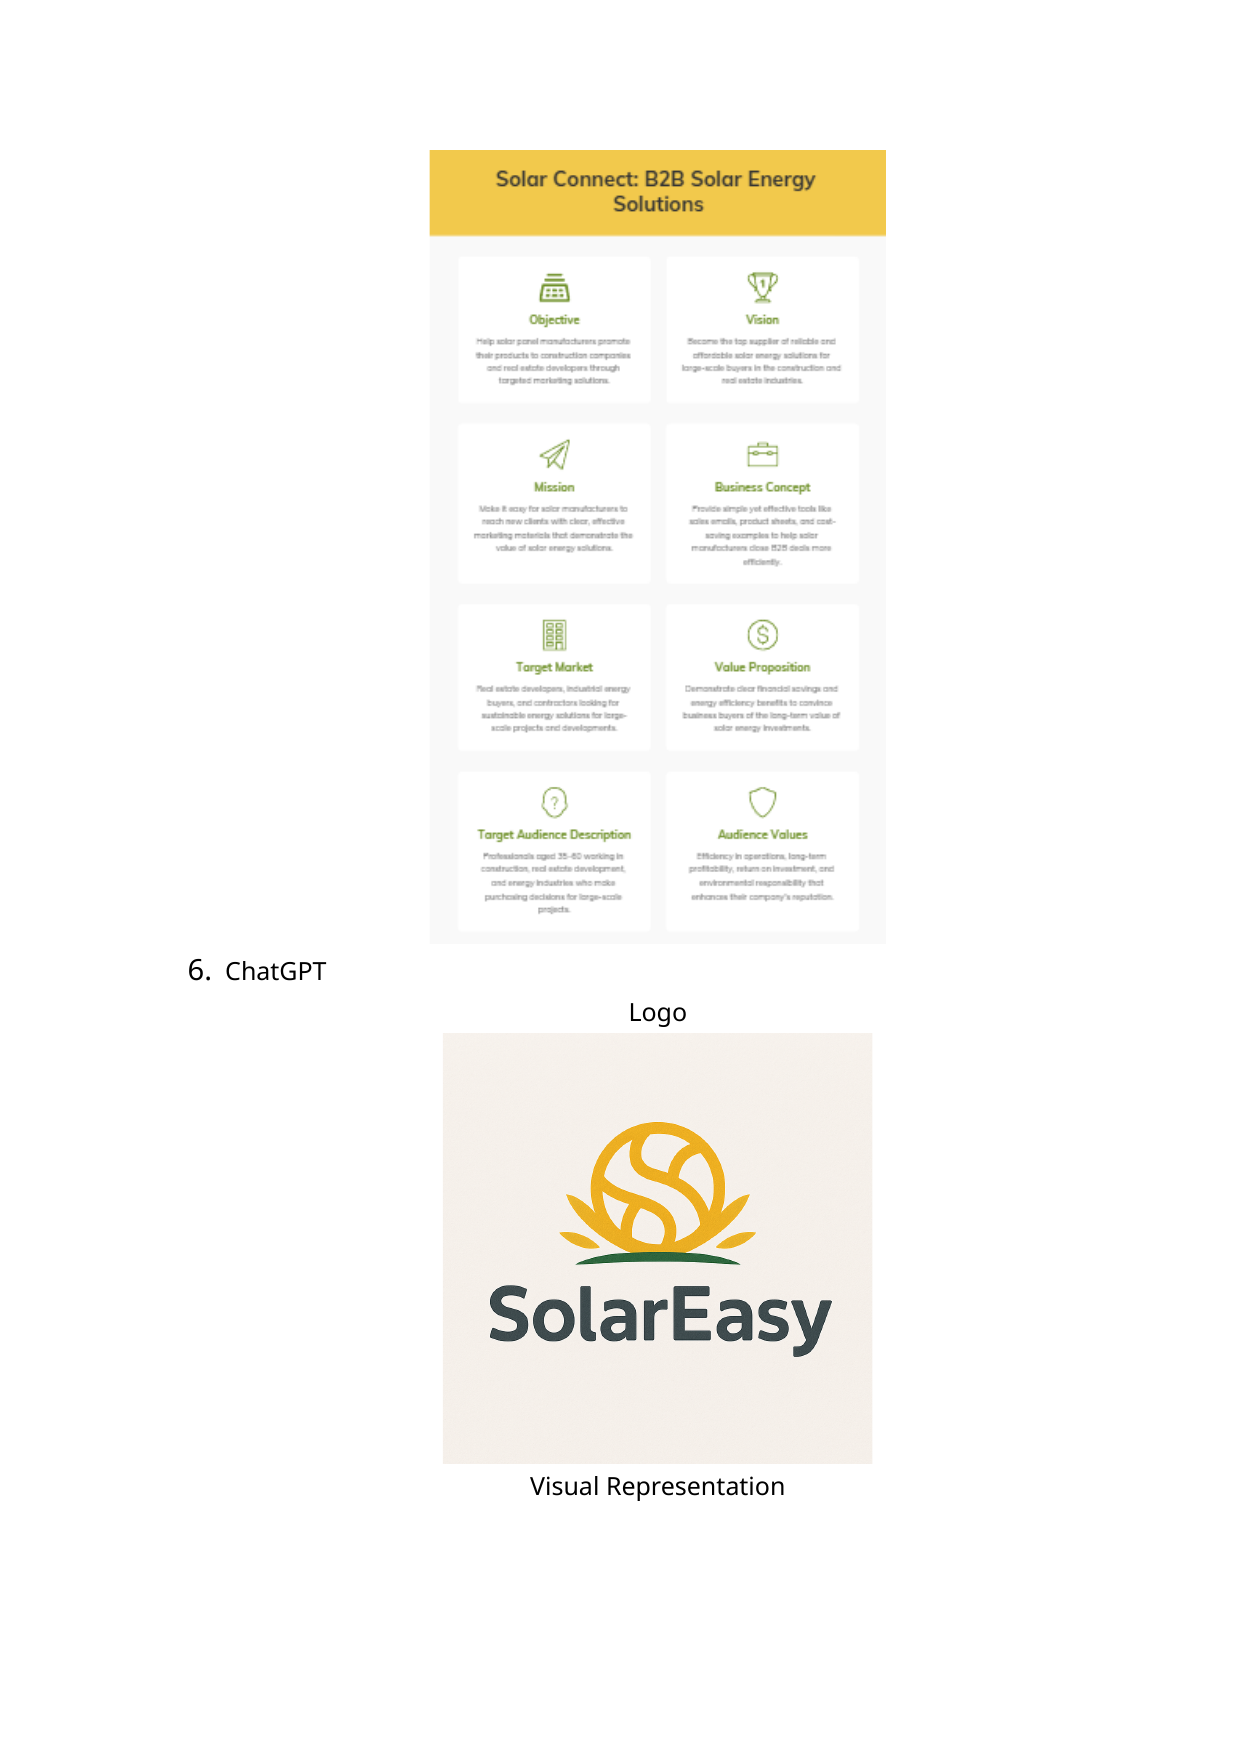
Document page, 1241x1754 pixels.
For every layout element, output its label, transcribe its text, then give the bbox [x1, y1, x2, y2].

list Visual Representation [225, 1468, 1090, 1503]
picture [442, 1033, 873, 1464]
list Logo [225, 994, 1090, 1029]
picture [429, 150, 886, 944]
list ChatGPT [187, 949, 1090, 989]
